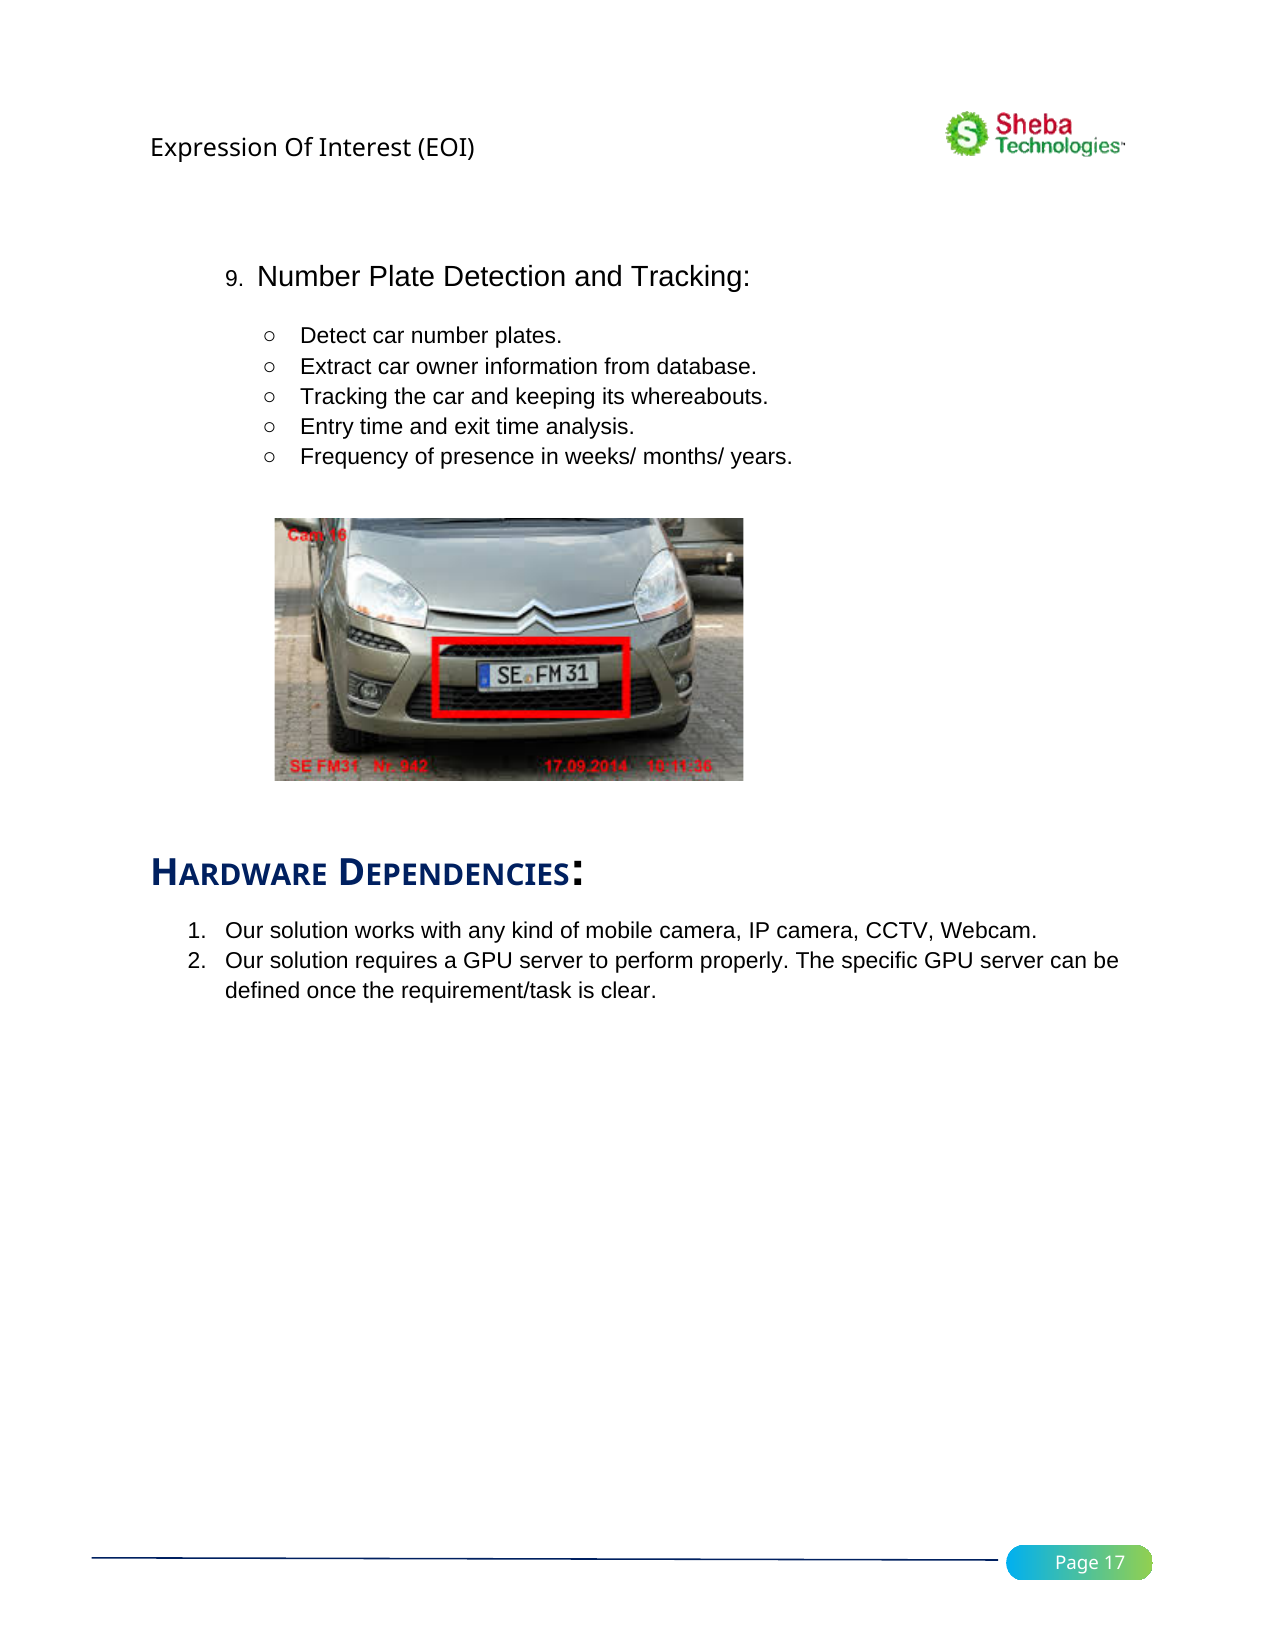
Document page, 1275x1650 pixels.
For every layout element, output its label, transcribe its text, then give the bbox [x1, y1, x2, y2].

list Entry time and exit time analysis. [262, 413, 1125, 439]
list Frequency of presence in weeks/ months/ years. [262, 443, 1125, 470]
text 9. Number Plate Detection and Tracking: [225, 259, 1125, 292]
list Tracking the car and keeping its whereabouts. [262, 383, 1125, 409]
subtitle Hardware Dependencies: [150, 840, 1125, 896]
list Extract car owner information from database. [262, 353, 1125, 379]
list Our solution requires a GPU server to perform properly. The specific GPU server can be defined once the requirement/task is clear. [187, 947, 1125, 1004]
picture [274, 518, 744, 781]
picture [945, 111, 1125, 157]
list Detect car number plates. [262, 322, 1125, 349]
list Our solution works with any kind of mobile camera, IP camera, CCTV, Webcam. [187, 917, 1125, 943]
